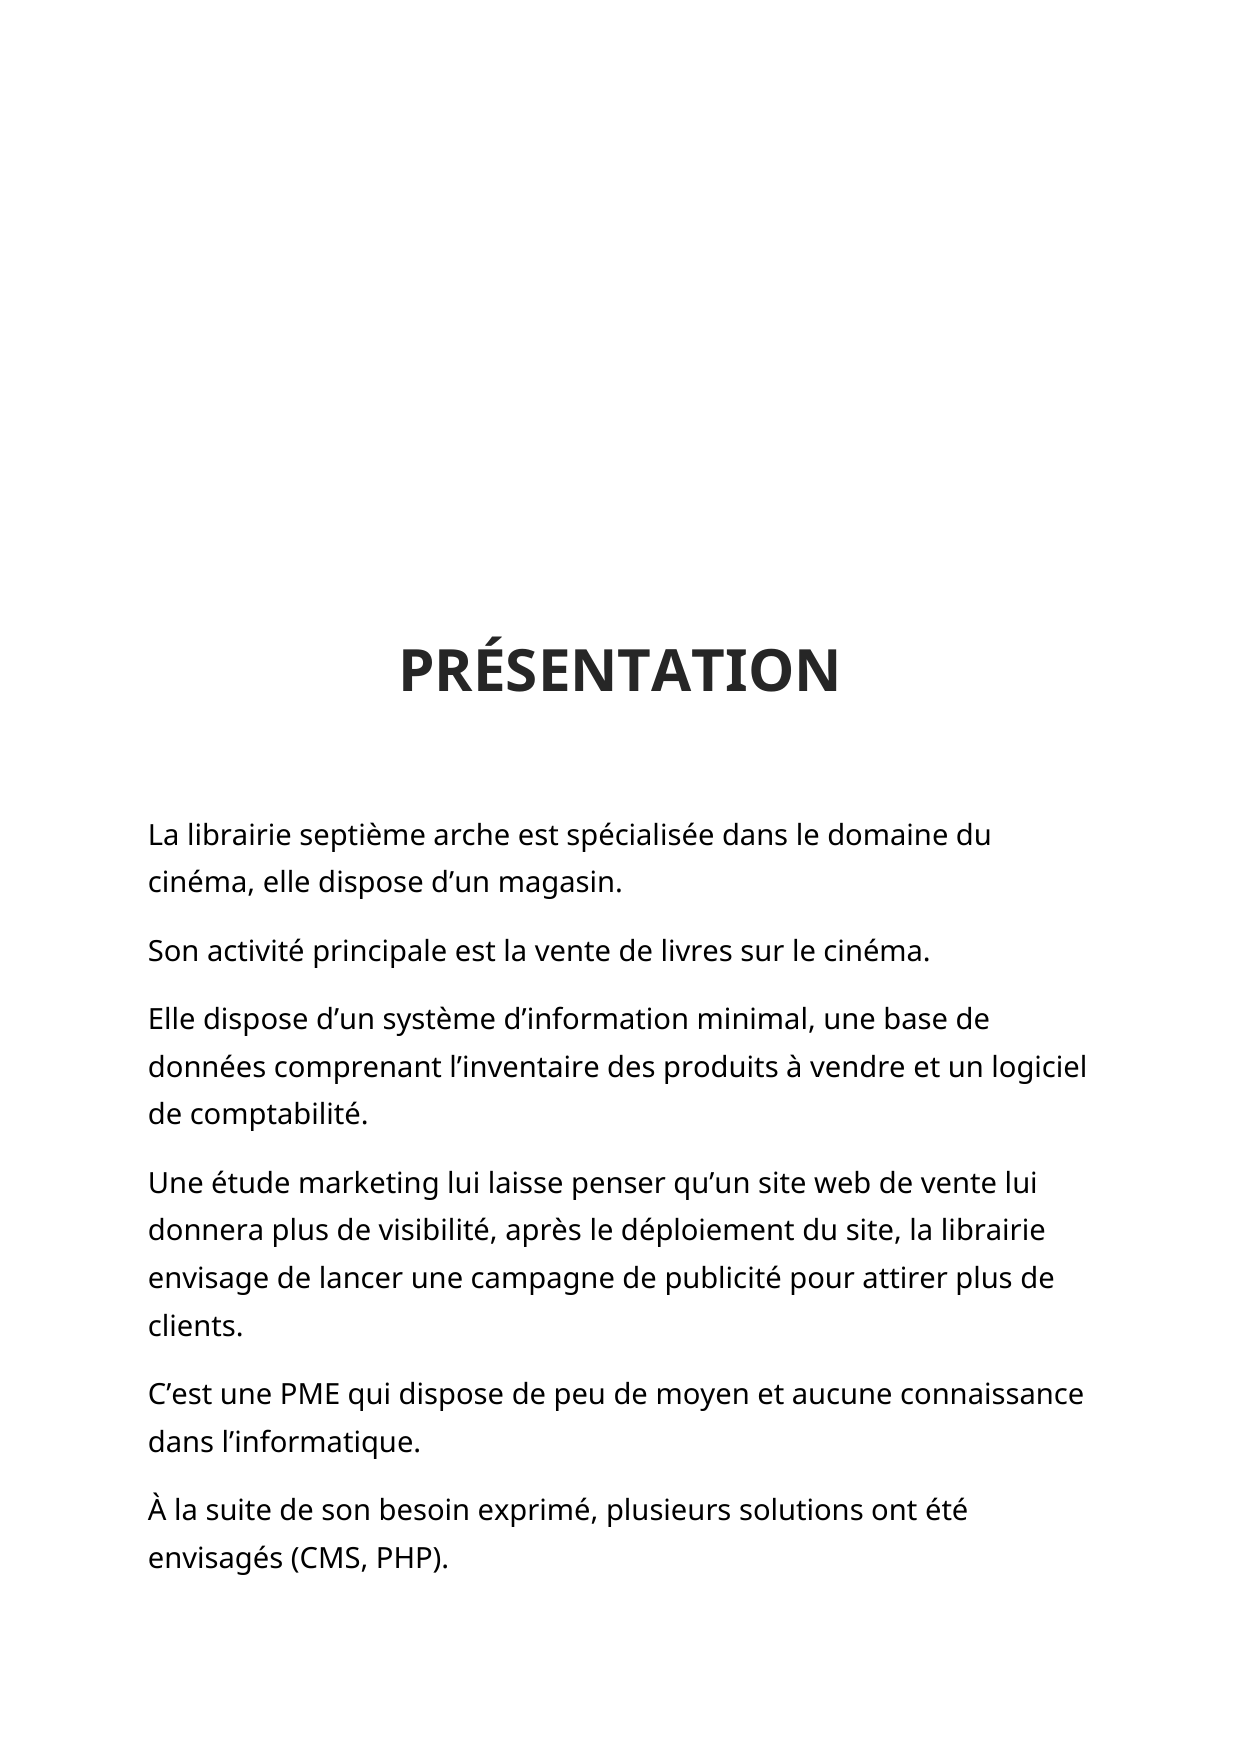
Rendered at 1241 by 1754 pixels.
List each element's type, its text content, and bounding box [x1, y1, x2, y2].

text C’est une PME qui dispose de peu de moyen et aucune connaissance dans l’informatique. [148, 1373, 1093, 1461]
text Son activité principale est la vente de livres sur le cinéma. [148, 930, 1093, 969]
text Elle dispose d’un système d’information minimal, une base de données comprenant l’inventaire des produits à vendre et un logiciel de comptabilité. [148, 998, 1093, 1133]
text PRÉSENTATION [148, 629, 1093, 709]
text Une étude marketing lui laisse penser qu’un site web de vente lui donnera plus de visibilité, après le déploiement du site, la librairie envisage de lancer une campagne de publicité pour attirer plus de clients. [148, 1162, 1093, 1344]
text La librairie septième arche est spécialisée dans le domaine du cinéma, elle dispose d’un magasin. [148, 814, 1093, 901]
text À la suite de son besoin exprimé, plusieurs solutions ont été envisagés (CMS, PHP). [148, 1489, 1093, 1577]
